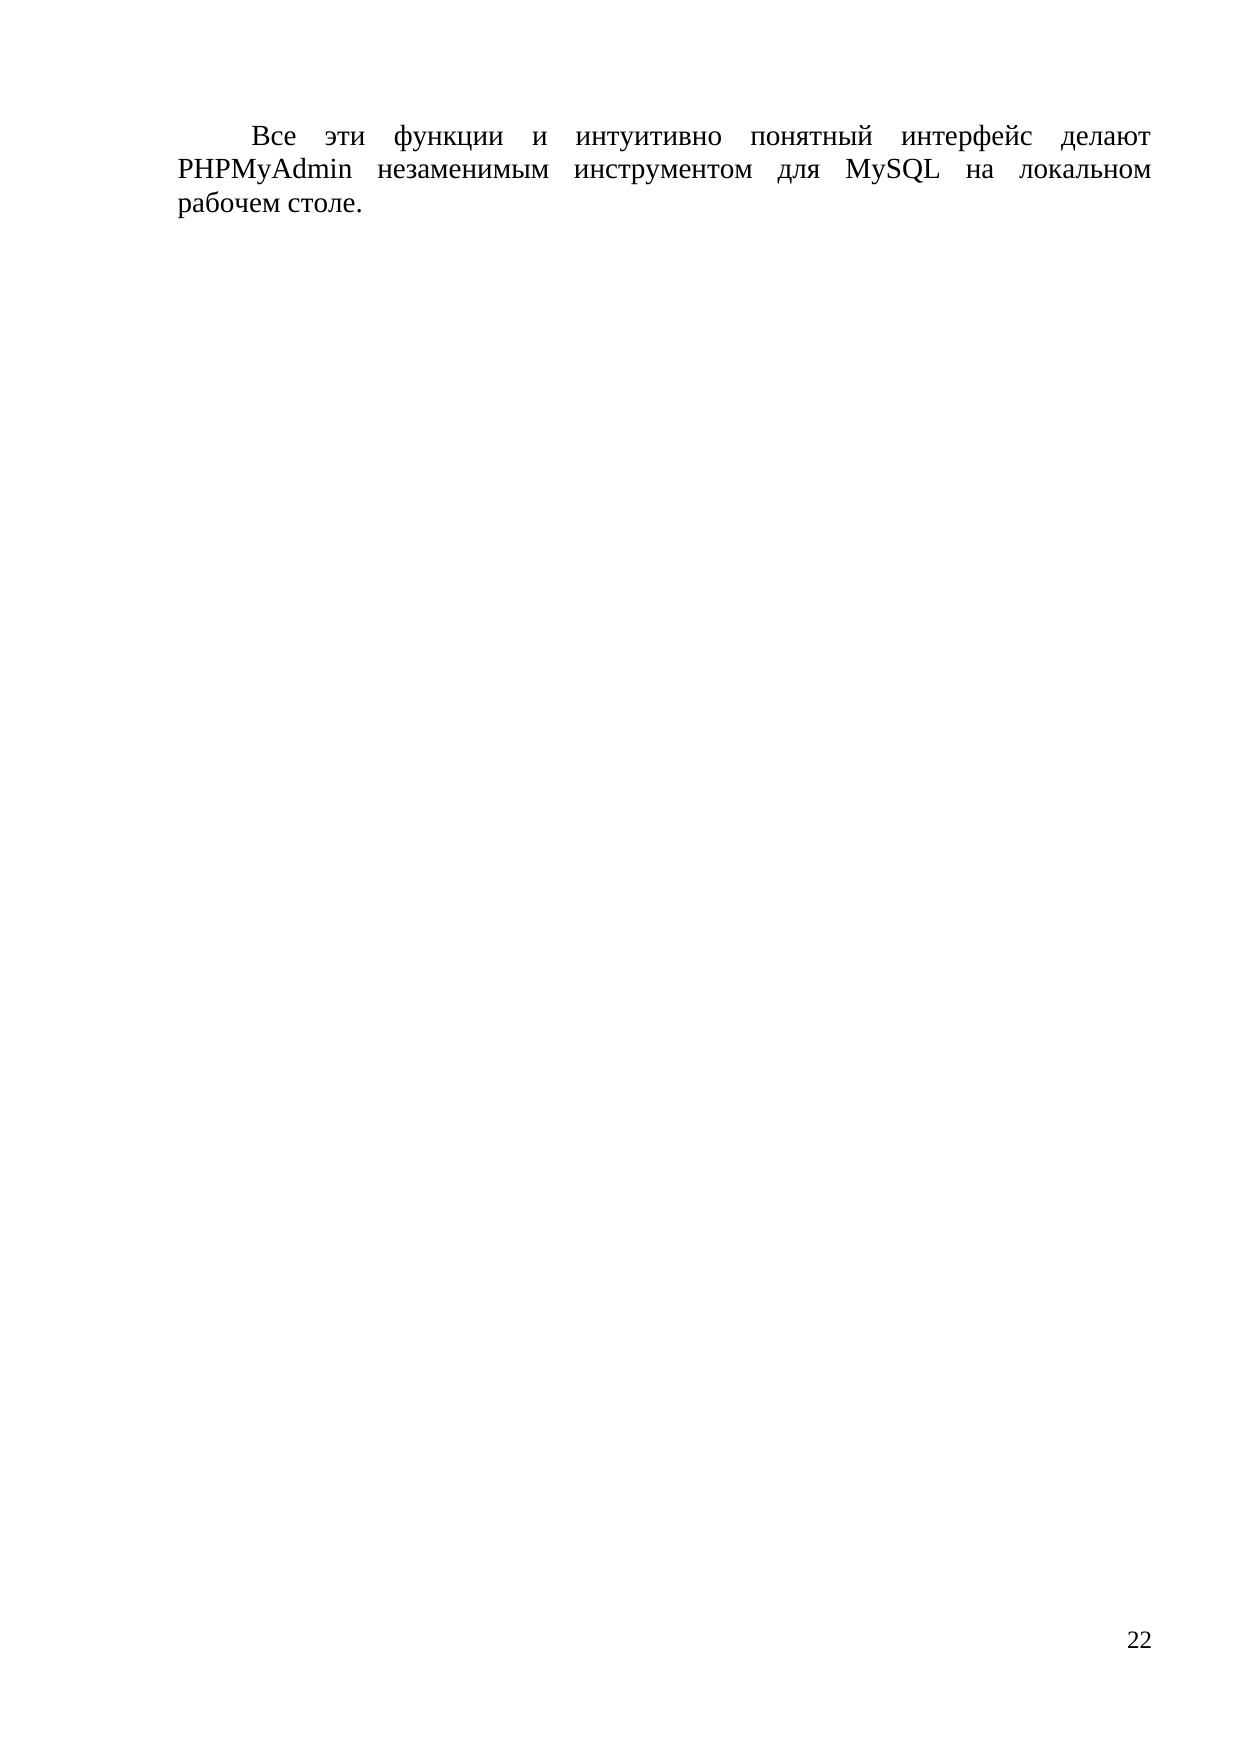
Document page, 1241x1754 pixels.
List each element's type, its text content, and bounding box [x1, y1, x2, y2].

list Все эти функции и интуитивно понятный интерфейс делают PHPMyAdmin незаменимым инструментом для MySQL на локальном рабочем столе. [177, 118, 1152, 219]
